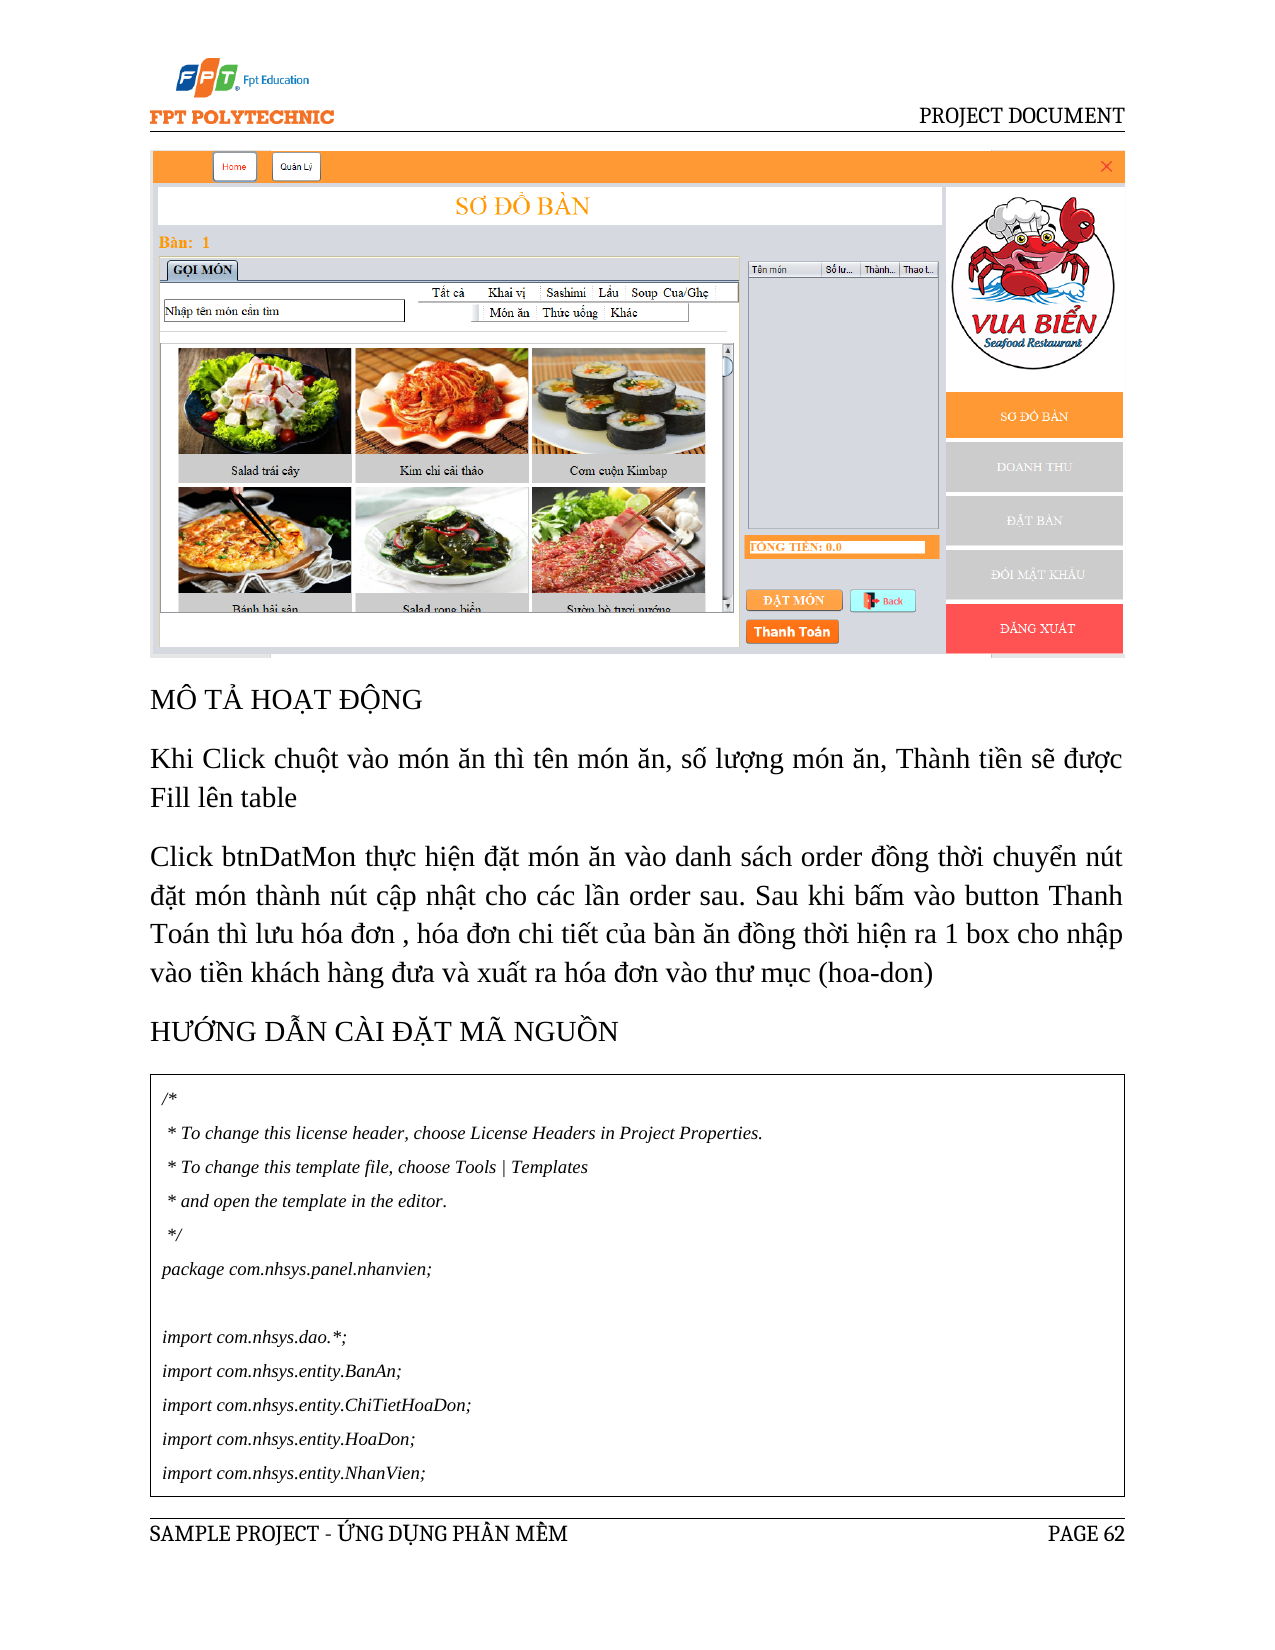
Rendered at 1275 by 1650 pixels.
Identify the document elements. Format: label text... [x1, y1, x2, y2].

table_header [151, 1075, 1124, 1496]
picture [150, 150, 1125, 658]
text HƯỚNG DẪN CÀI ĐẶT MÃ NGUỒN [150, 1014, 1125, 1048]
text MÔ TẢ HOẠT ĐỘNG [150, 682, 1125, 716]
text Khi Click chuột vào món ăn thì tên món ăn, số lượng món ăn, Thành tiền sẽ được Fill lên table [150, 742, 1125, 814]
picture [150, 58, 336, 124]
text Click btnDatMon thực hiện đặt món ăn vào danh sách order đồng thời chuyển nút đặt món thành nút cập nhật cho các lần order sau. Sau khi bấm vào button Thanh Toán thì lưu hóa đơn , hóa đơn chi tiết của bàn ăn đồng thời hiện ra 1 box cho nhập vào tiền khách hàng đưa và xuất ra hóa đơn vào thư mục (hoa-don) [150, 839, 1125, 989]
